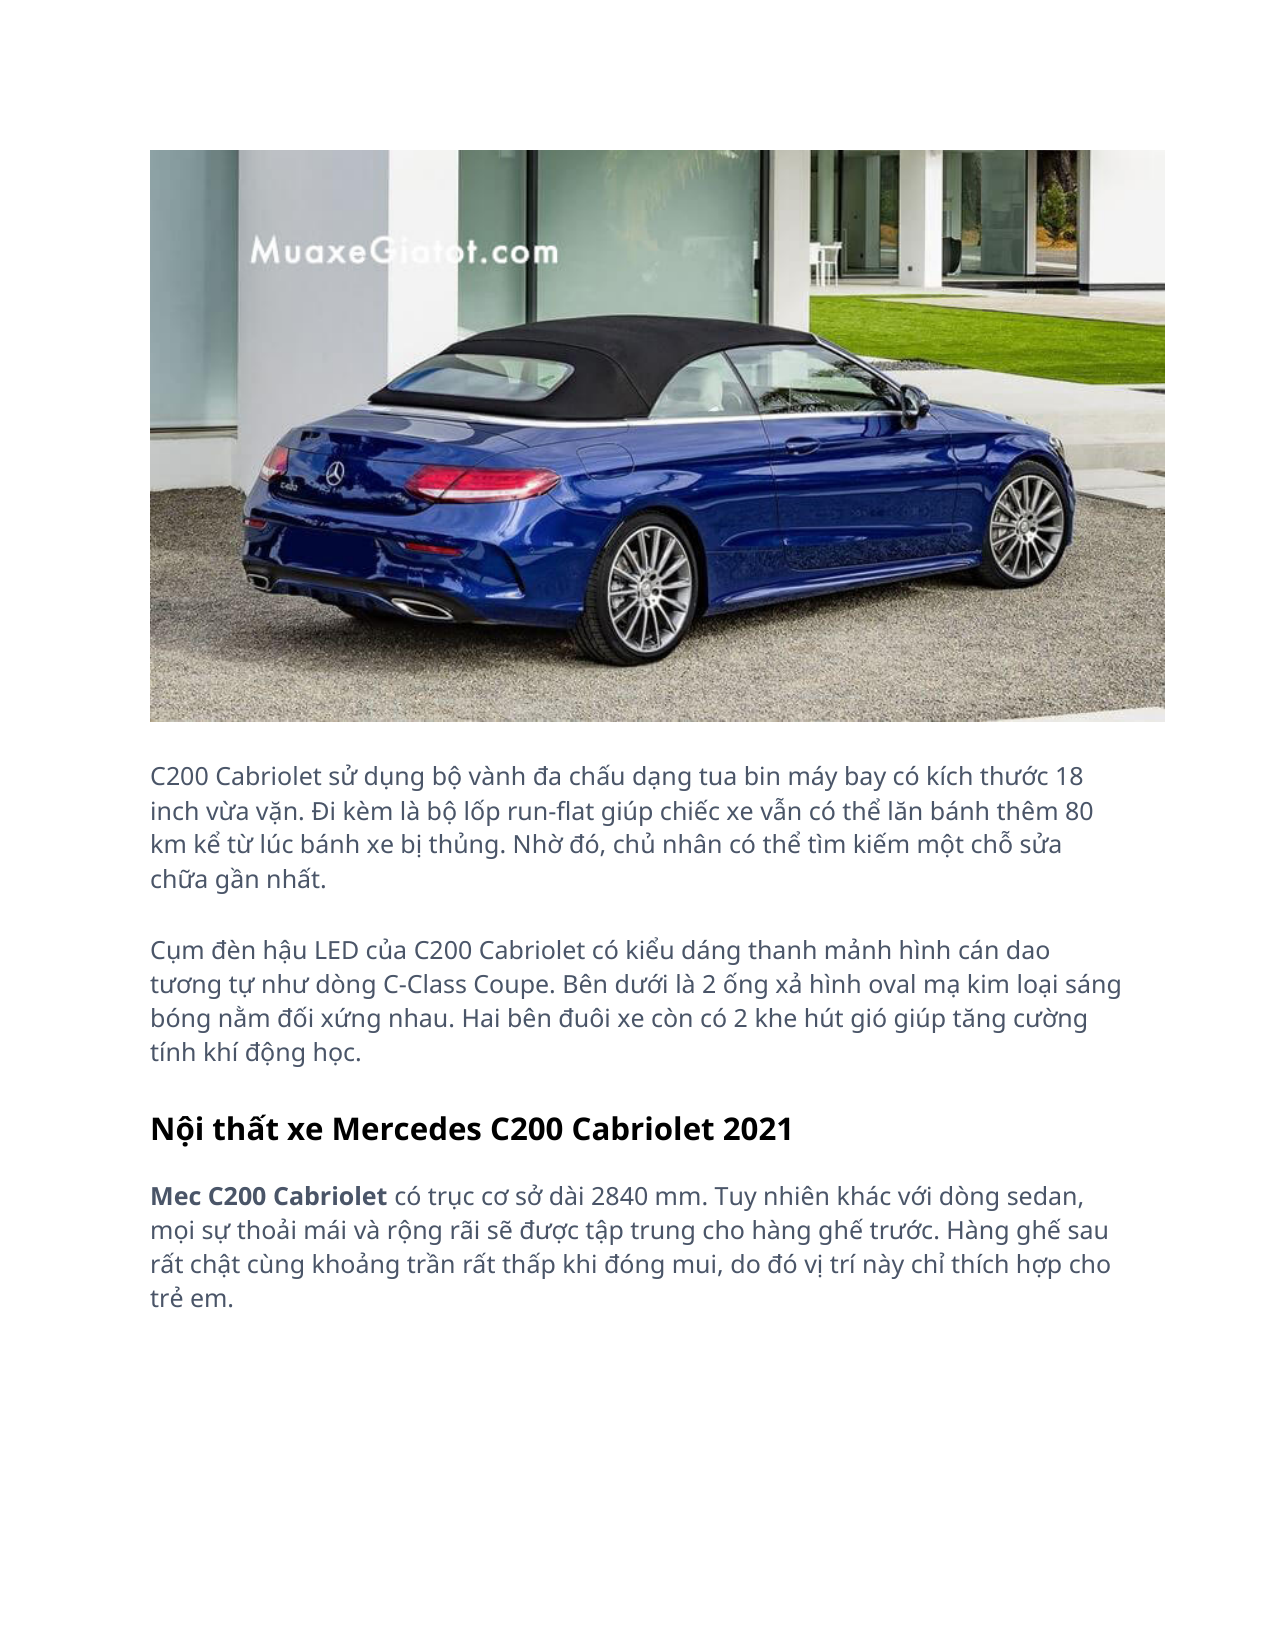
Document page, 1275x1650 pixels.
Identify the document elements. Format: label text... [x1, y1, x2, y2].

subtitle Nội thất xe Mercedes C200 Cabriolet 2021 [150, 1107, 1125, 1149]
picture [150, 150, 1165, 722]
text Mec C200 Cabriolet có trục cơ sở dài 2840 mm. Tuy nhiên khác với dòng sedan, mọi sự thoải mái và rộng rãi sẽ được tập trung cho hàng ghế trước. Hàng ghế sau rất chật cùng khoảng trần rất thấp khi đóng mui, do đó vị trí này chỉ thích hợp cho trẻ em. [150, 1178, 1125, 1314]
text Cụm đèn hậu LED của C200 Cabriolet có kiểu dáng thanh mảnh hình cán dao tương tự như dòng C-Class Coupe. Bên dưới là 2 ống xả hình oval mạ kim loại sáng bóng nằm đối xứng nhau. Hai bên đuôi xe còn có 2 khe hút gió giúp tăng cường tính khí động học. [150, 933, 1125, 1069]
text C200 Cabriolet sử dụng bộ vành đa chấu dạng tua bin máy bay có kích thước 18 inch vừa vặn. Đi kèm là bộ lốp run-flat giúp chiếc xe vẫn có thể lăn bánh thêm 80 km kể từ lúc bánh xe bị thủng. Nhờ đó, chủ nhân có thể tìm kiếm một chỗ sửa chữa gần nhất. [150, 759, 1125, 895]
